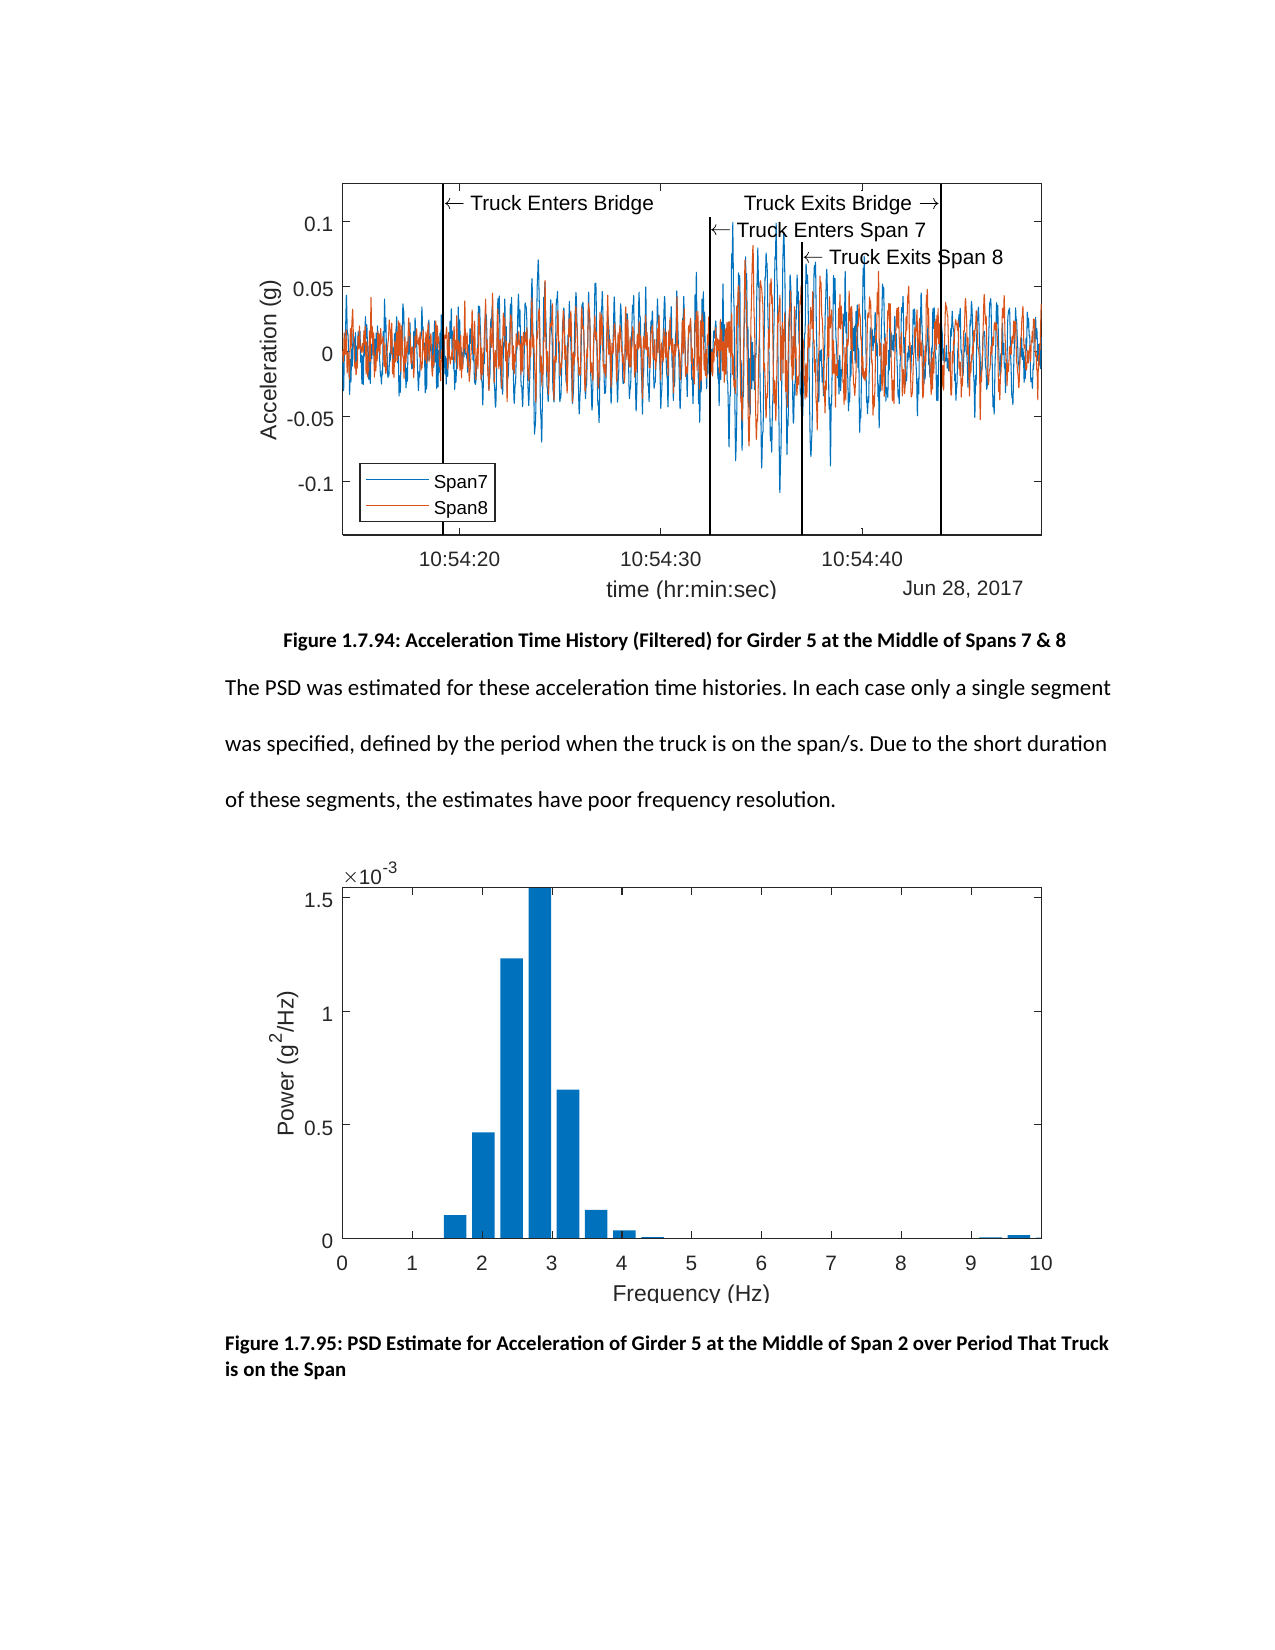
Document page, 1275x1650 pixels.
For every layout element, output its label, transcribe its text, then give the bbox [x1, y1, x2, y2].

text The PSD was estimated for these acceleration time histories. In each case only a single segment was specified, defined by the period when the truck is on the span/s. Due to the short duration of these segments, the estimates have poor frequency resolution. [225, 673, 1125, 813]
